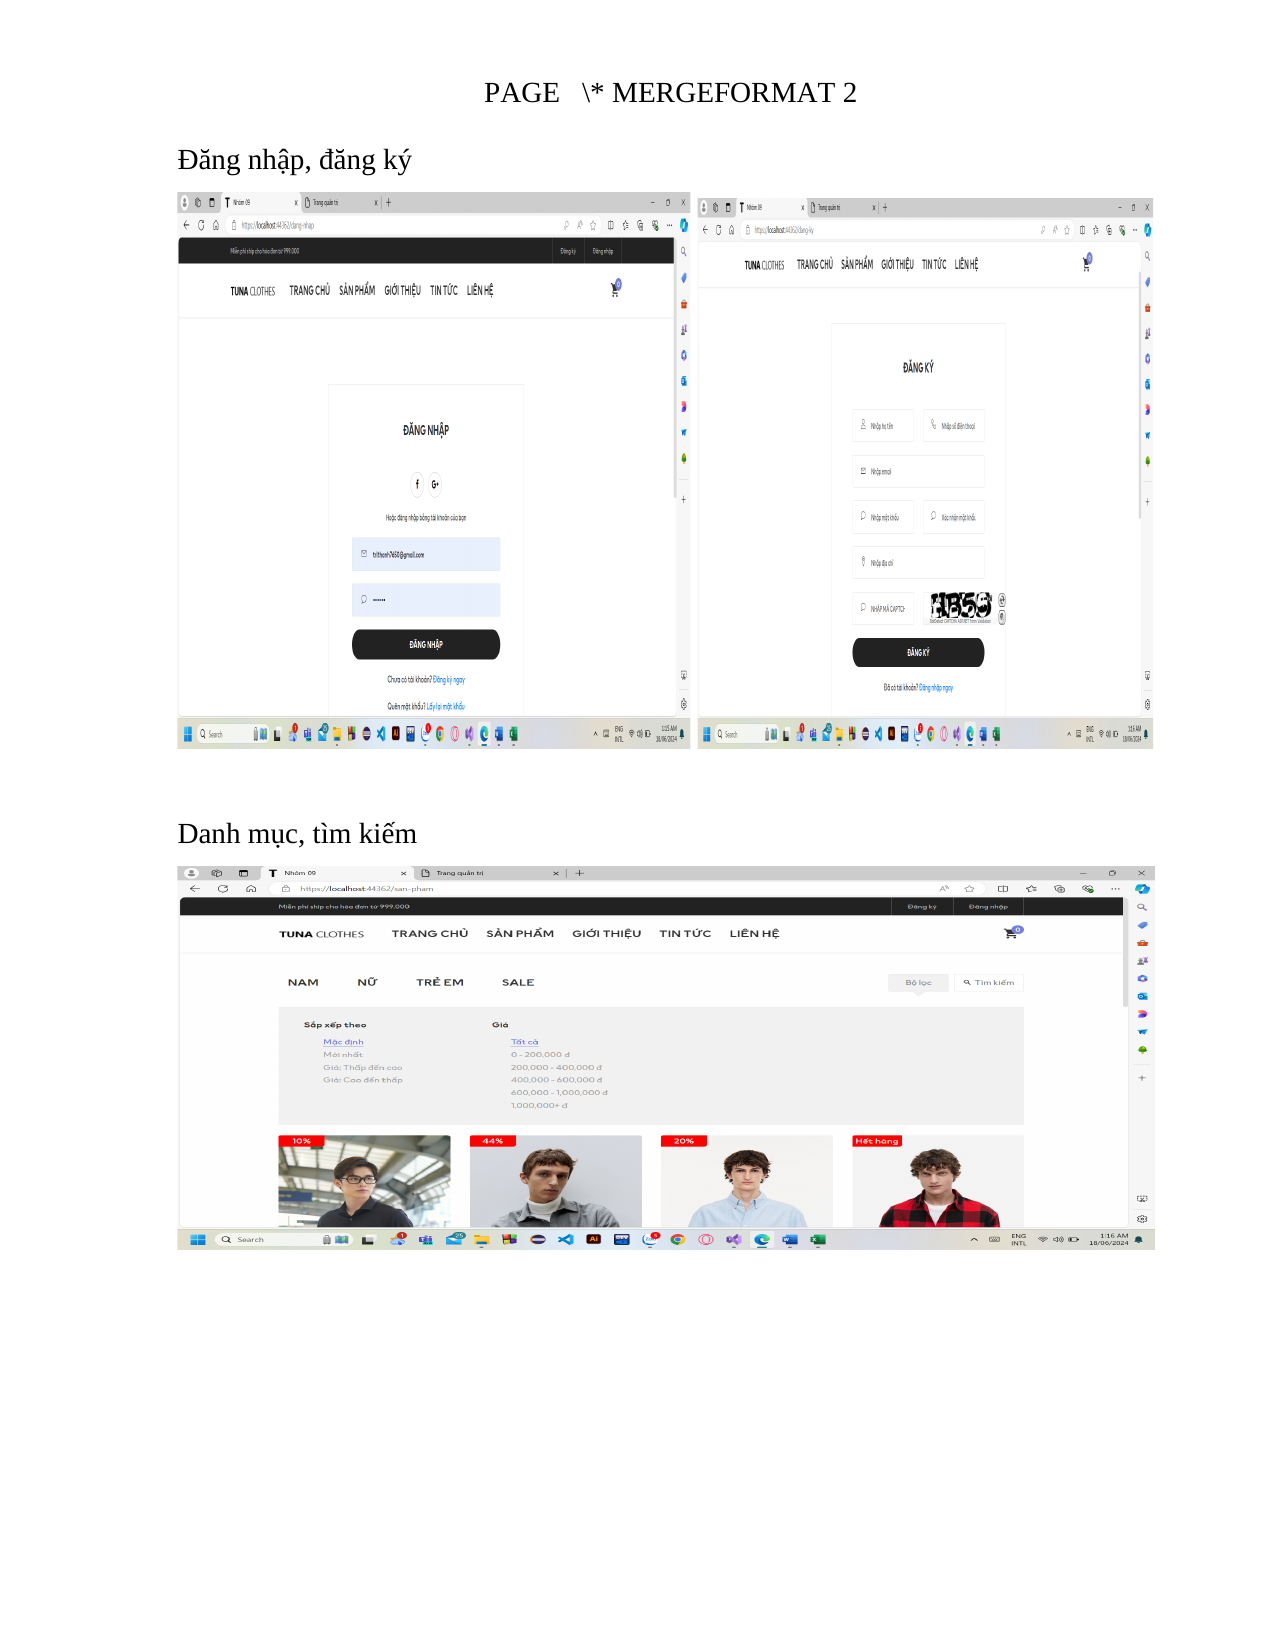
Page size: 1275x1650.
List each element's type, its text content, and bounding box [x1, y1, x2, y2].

text Danh mục, tìm kiếm [177, 816, 1157, 849]
picture [177, 192, 691, 749]
picture [177, 866, 1155, 1250]
text Đăng nhập, đăng ký [177, 142, 1157, 176]
picture [697, 198, 1154, 749]
